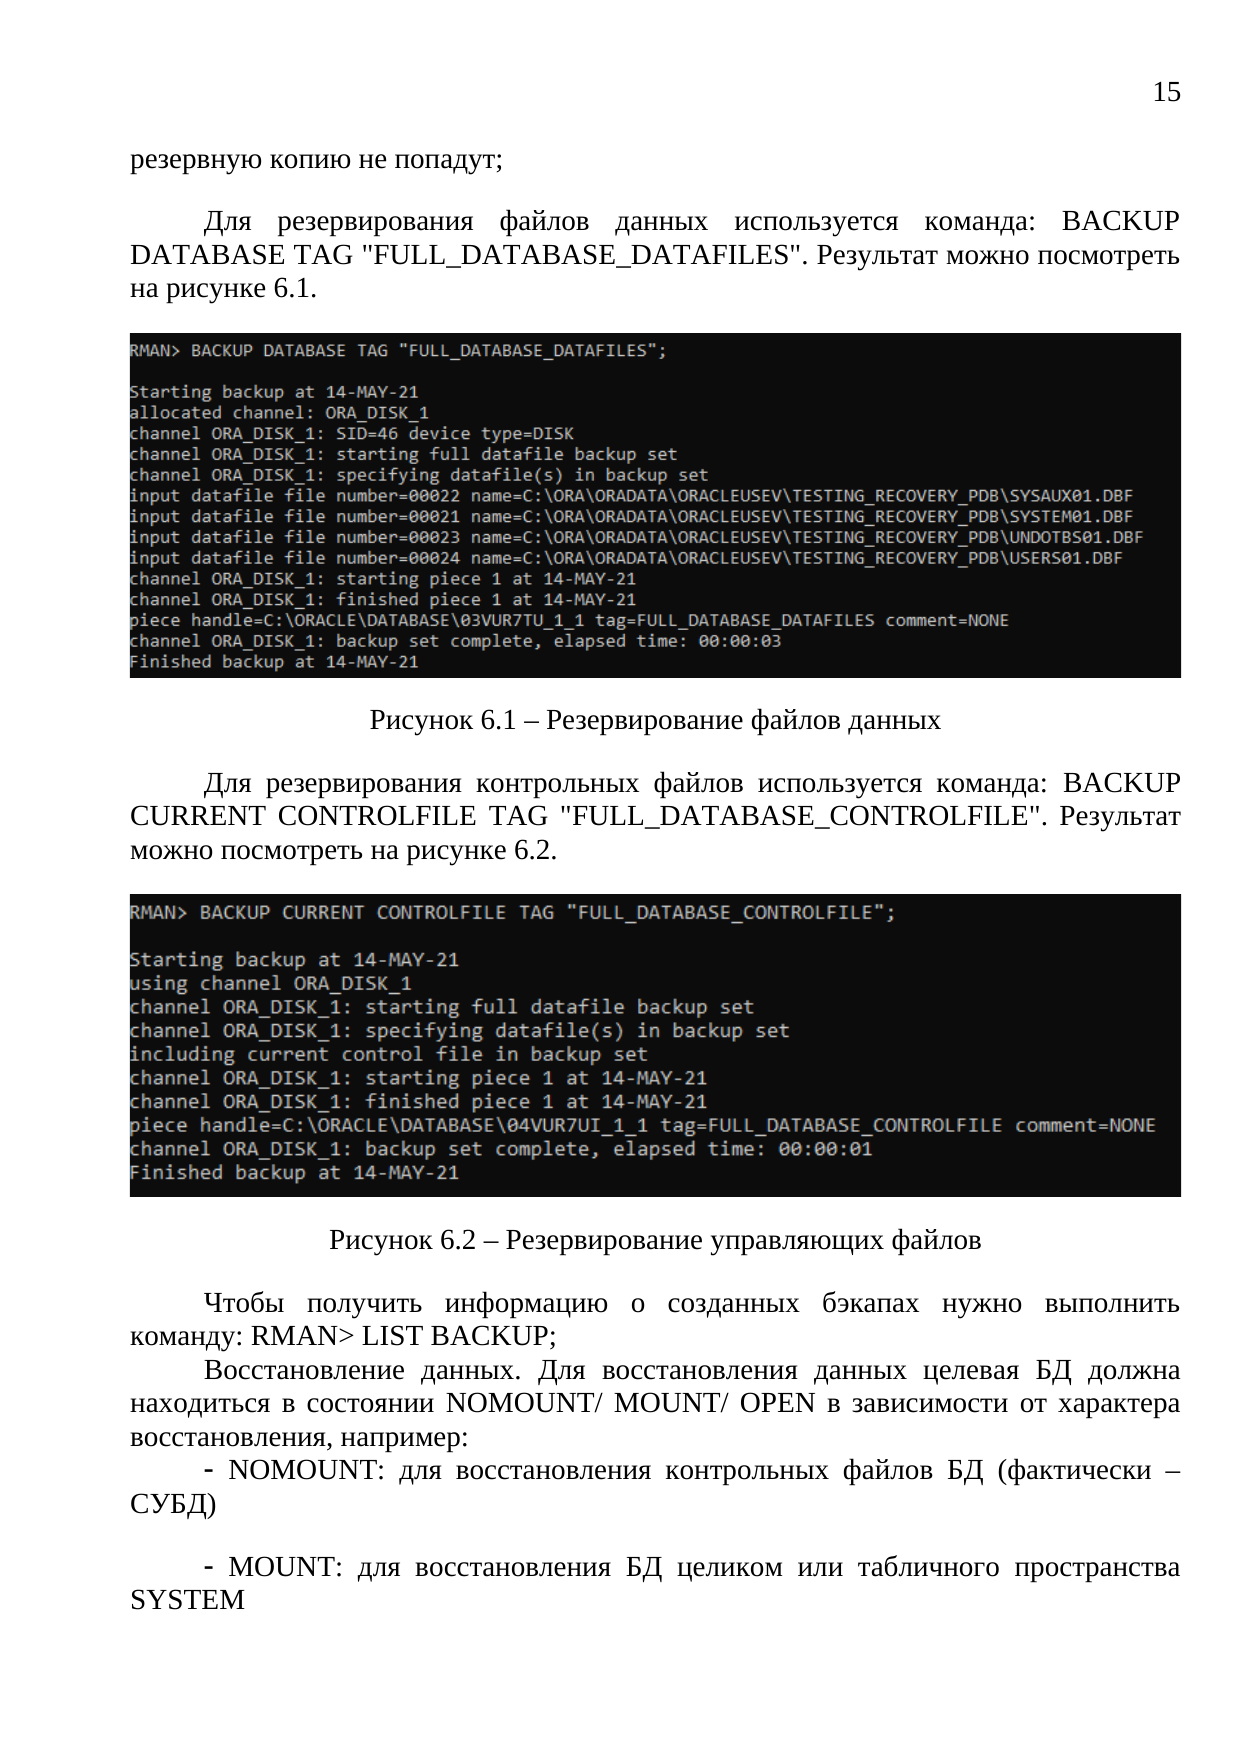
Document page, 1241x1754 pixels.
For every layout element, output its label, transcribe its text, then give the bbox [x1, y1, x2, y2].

list Для резервирования файлов данных используется команда: BACKUP DATABASE TAG "FULL_DATABASE_DATAFILES". Результат можно посмотреть на рисунке 6.1. [130, 203, 1181, 304]
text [130, 141, 1181, 174]
picture [129, 333, 1182, 678]
picture [129, 894, 1182, 1197]
text Рисунок 6.2 – Резервирование управляющих файлов [130, 1222, 1181, 1256]
text Рисунок 6.1 – Резервирование файлов данных [130, 702, 1181, 736]
list Для резервирования контрольных файлов используется команда: BACKUP CURRENT CONTROLFILE TAG "FULL_DATABASE_CONTROLFILE". Результат можно посмотреть на рисунке 6.2. [130, 765, 1181, 866]
list MOUNT: для восстановления БД целиком или табличного пространства SYSTEM [130, 1549, 1181, 1616]
text Восстановление данных. Для восстановления данных целевая БД должна находиться в состоянии NOMOUNT/ MOUNT/ OPEN в зависимости от характера восстановления, например: [130, 1352, 1181, 1452]
list NOMOUNT: для восстановления контрольных файлов БД (фактически – СУБД) [130, 1452, 1181, 1519]
text Чтобы получить информацию о созданных бэкапах нужно выполнить команду: RMAN> LIST BACKUP; [130, 1285, 1181, 1352]
